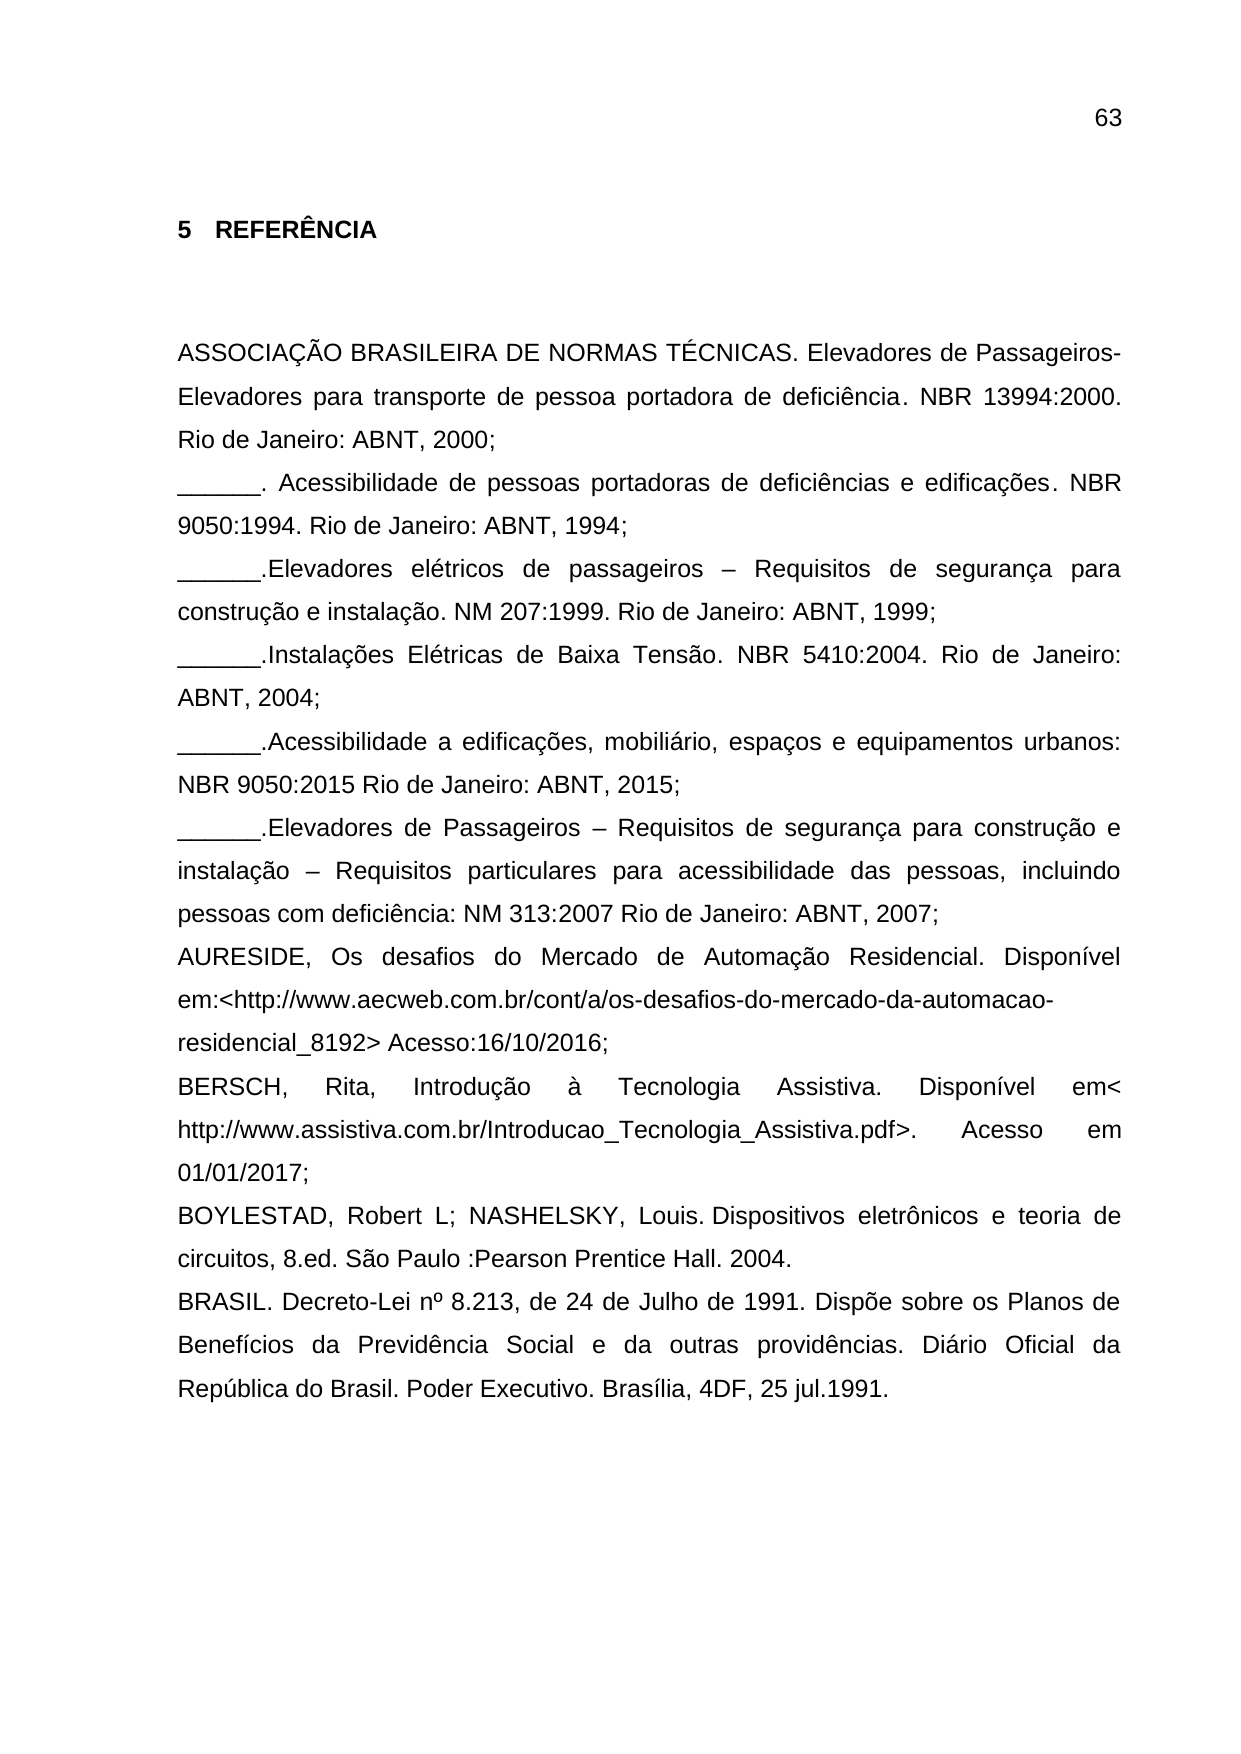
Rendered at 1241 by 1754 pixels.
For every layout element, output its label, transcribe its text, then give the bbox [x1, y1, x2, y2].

subtitle REFERÊNCIA [177, 215, 1122, 243]
text BRASIL. Decreto-Lei nº 8.213, de 24 de Julho de 1991. Dispõe sobre os Planos de Benefícios da Previdência Social e da outras providências. Diário Oficial da República do Brasil. Poder Executivo. Brasília, 4DF, 25 jul.1991. [177, 1287, 1122, 1402]
text ______.Elevadores de Passageiros – Requisitos de segurança para construção e instalação – Requisitos particulares para acessibilidade das pessoas, incluindo pessoas com deficiência: NM 313:2007 Rio de Janeiro: ABNT, 2007; [177, 813, 1122, 928]
text BOYLESTAD, Robert L; NASHELSKY, Louis. Dispositivos eletrônicos e teoria de circuitos, 8.ed. São Paulo :Pearson Prentice Hall. 2004. [177, 1201, 1122, 1273]
text ______. Acessibilidade de pessoas portadoras de deficiências e edificações. NBR 9050:1994. Rio de Janeiro: ABNT, 1994; [177, 468, 1122, 540]
text AURESIDE, Os desafios do Mercado de Automação Residencial. Disponível em:<http://www.aecweb.com.br/cont/a/os-desafios-do-mercado-da-automacao-residencial_8192> Acesso:16/10/2016; [177, 942, 1122, 1057]
text ______.Instalações Elétricas de Baixa Tensão. NBR 5410:2004. Rio de Janeiro: ABNT, 2004; [177, 640, 1122, 712]
text ______.Elevadores elétricos de passageiros – Requisitos de segurança para construção e instalação. NM 207:1999. Rio de Janeiro: ABNT, 1999; [177, 554, 1122, 626]
text BERSCH, Rita, Introdução à Tecnologia Assistiva. Disponível em< http://www.assistiva.com.br/Introducao_Tecnologia_Assistiva.pdf>. Acesso em 01/01/2017; [177, 1072, 1122, 1187]
text ASSOCIAÇÃO BRASILEIRA DE NORMAS TÉCNICAS. Elevadores de Passageiros- Elevadores para transporte de pessoa portadora de deficiência. NBR 13994:2000. Rio de Janeiro: ABNT, 2000; [177, 338, 1122, 453]
text ______.Acessibilidade a edificações, mobiliário, espaços e equipamentos urbanos: NBR 9050:2015 Rio de Janeiro: ABNT, 2015; [177, 727, 1122, 798]
